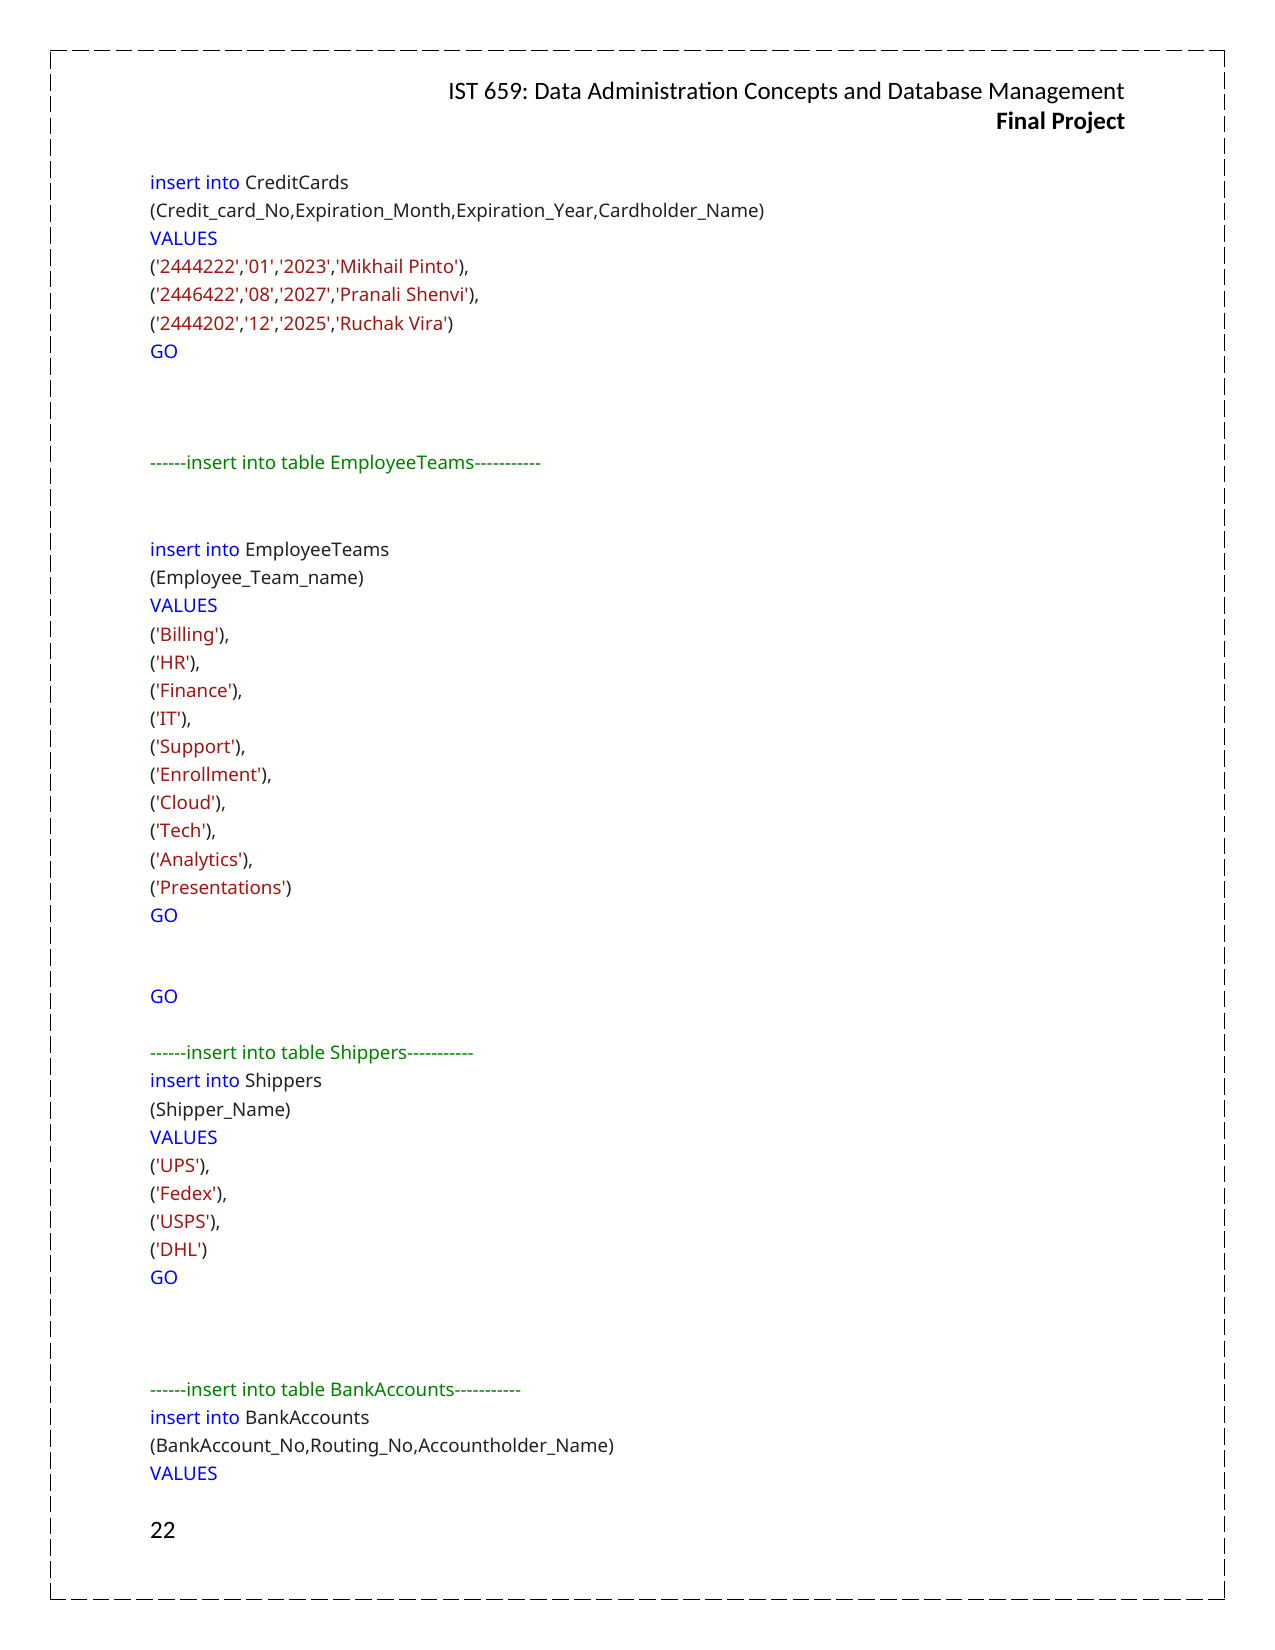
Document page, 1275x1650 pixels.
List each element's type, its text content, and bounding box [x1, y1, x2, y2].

text GO [150, 899, 1125, 928]
text ------insert into table EmployeeTeams----------- [150, 447, 1125, 475]
text ('Finance'), [150, 674, 1125, 703]
text insert into Shippers [150, 1065, 1125, 1093]
text ('Tech'), [150, 815, 1125, 843]
text ------insert into table BankAccounts----------- [150, 1374, 1125, 1402]
text GO [150, 1262, 1125, 1290]
text ('Enrollment'), [150, 759, 1125, 787]
text ('Support'), [150, 731, 1125, 759]
text ('IT'), [150, 703, 1125, 731]
text VALUES [150, 590, 1125, 618]
text ('Presentations') [150, 871, 1125, 899]
text ('HR'), [150, 646, 1125, 674]
text ('Billing'), [150, 618, 1125, 646]
text GO [150, 981, 1125, 1009]
text VALUES [150, 223, 1125, 251]
text (Employee_Team_name) [150, 562, 1125, 590]
text VALUES [150, 1121, 1125, 1149]
text insert into EmployeeTeams [150, 534, 1125, 562]
text ('2444202','12','2025','Ruchak Vira') [150, 307, 1125, 335]
text (BankAccount_No,Routing_No,Accountholder_Name) [150, 1430, 1125, 1458]
text (Shipper_Name) [150, 1093, 1125, 1121]
text ('UPS'), [150, 1149, 1125, 1178]
text ------insert into table Shippers----------- [150, 1037, 1125, 1065]
text ('2444222','01','2023','Mikhail Pinto'), [150, 251, 1125, 279]
text ('2446422','08','2027','Pranali Shenvi'), [150, 279, 1125, 307]
text (Credit_card_No,Expiration_Month,Expiration_Year,Cardholder_Name) [150, 195, 1125, 223]
text ('USPS'), [150, 1206, 1125, 1234]
text insert into CreditCards [150, 167, 1125, 195]
text VALUES [150, 1458, 1125, 1486]
text ('DHL') [150, 1234, 1125, 1262]
text ('Fedex'), [150, 1178, 1125, 1206]
text insert into BankAccounts [150, 1402, 1125, 1430]
text ('Cloud'), [150, 787, 1125, 815]
text GO [150, 335, 1125, 363]
text ('Analytics'), [150, 843, 1125, 871]
